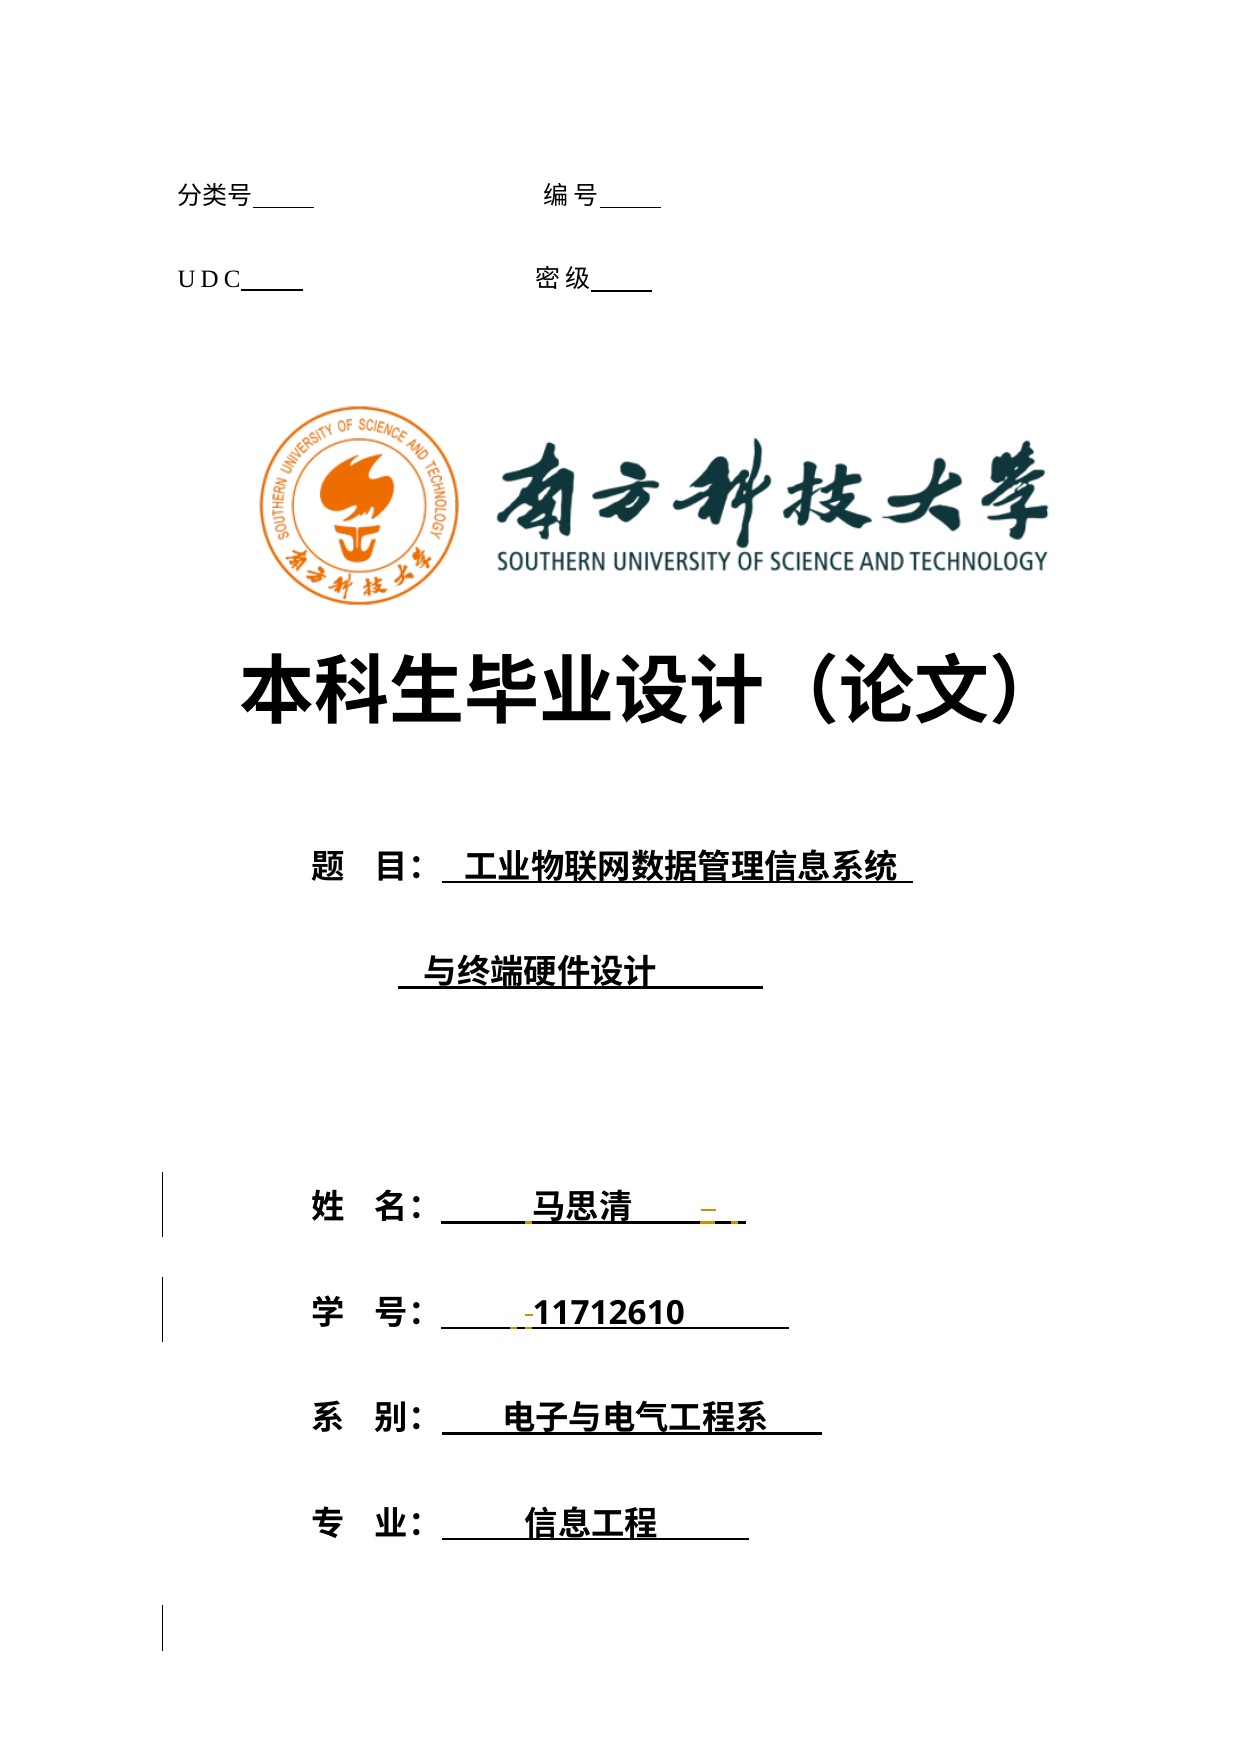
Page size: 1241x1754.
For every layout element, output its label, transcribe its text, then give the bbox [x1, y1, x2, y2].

text 题 目： 工业物联网数据管理信息系统 [177, 831, 1092, 896]
text 姓 名： 马思清 [177, 1172, 1092, 1237]
picture [179, 383, 1137, 630]
text 本科生毕业设计（论文） [177, 620, 1092, 750]
text U D C 密 级 [177, 244, 1092, 309]
text 系 别： 电子与电气工程系 [177, 1383, 1092, 1448]
text 专 业： 信息工程 [177, 1488, 1092, 1553]
text 分类号 编 号 [177, 161, 1092, 226]
text 学 号： 11712610 [177, 1277, 1092, 1342]
text 与终端硬件设计 [177, 937, 1092, 1002]
